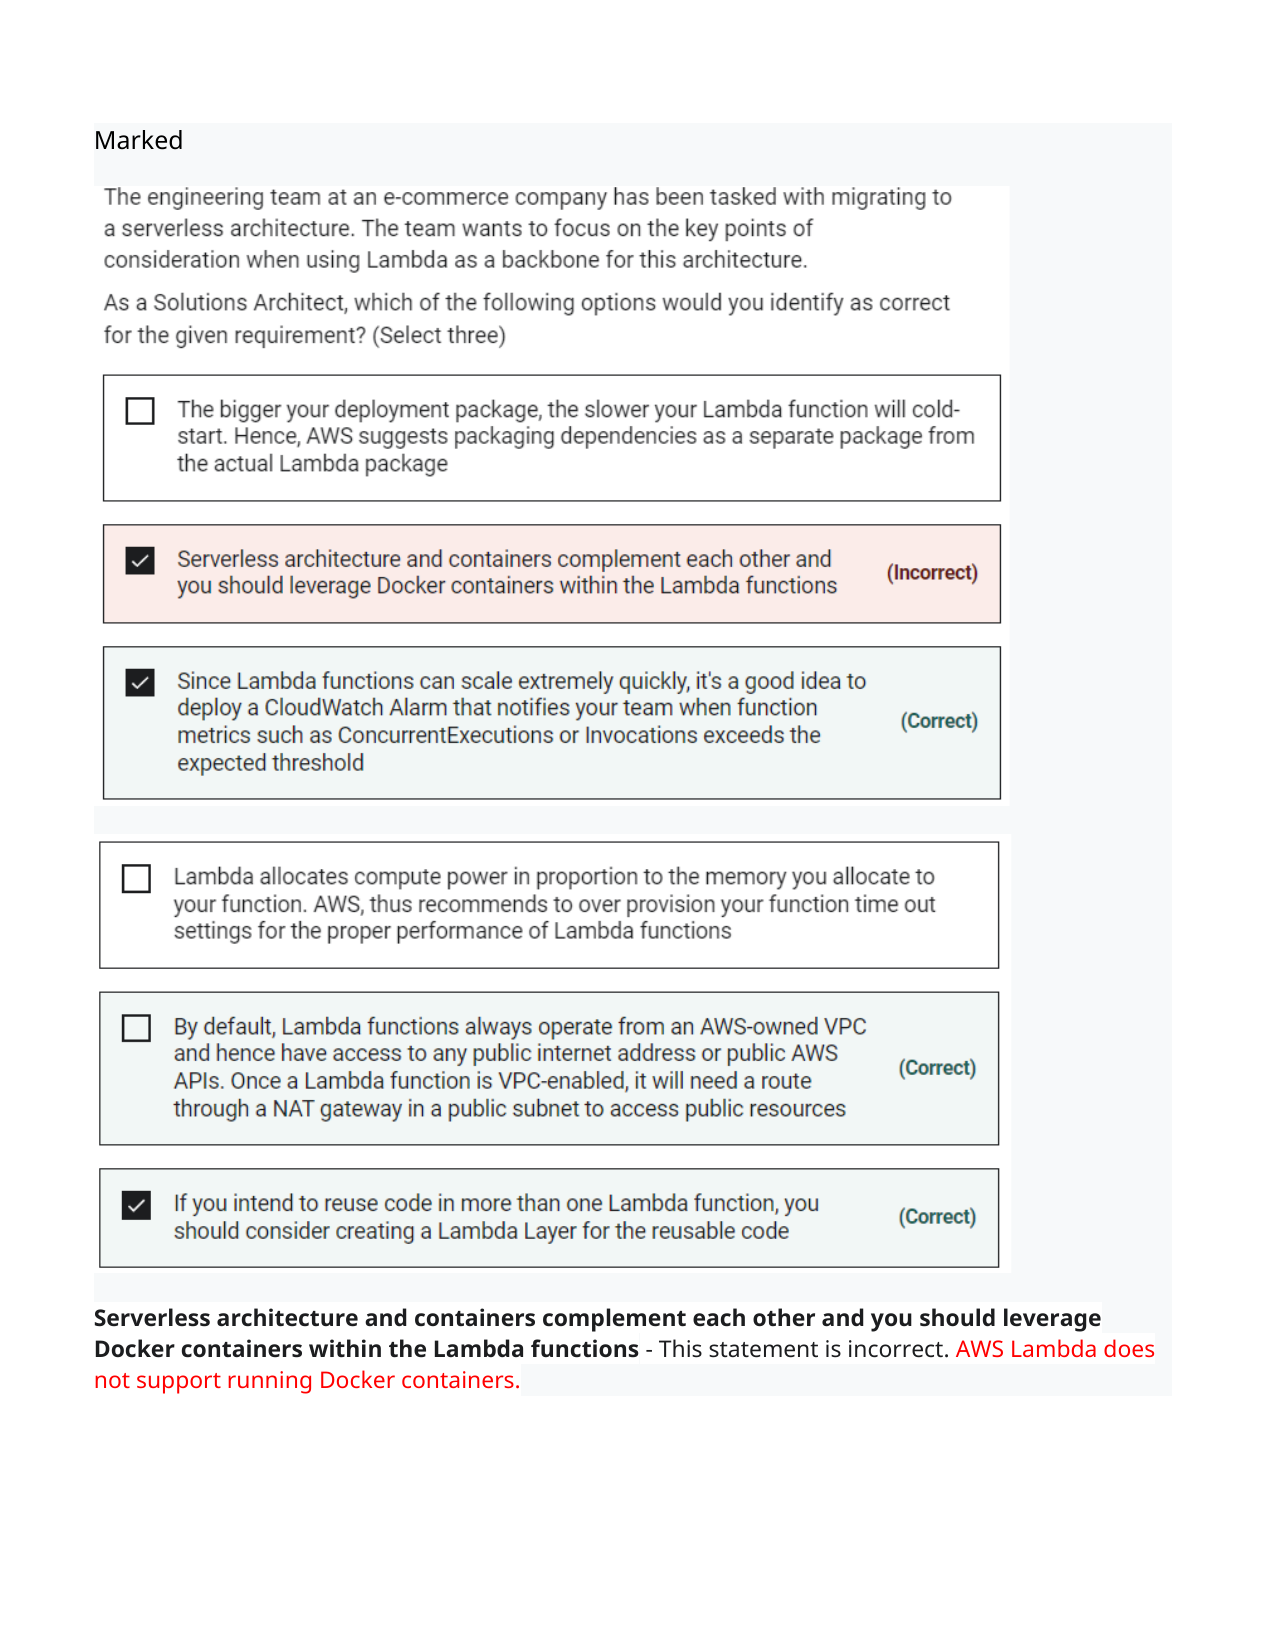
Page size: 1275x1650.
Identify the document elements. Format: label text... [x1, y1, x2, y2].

picture [93, 186, 1010, 806]
text Marked [94, 123, 1172, 157]
picture [93, 834, 1012, 1273]
text Serverless architecture and containers complement each other and you should leverage Docker containers within the Lambda functions - This statement is incorrect. AWS Lambda does not support running Docker containers. [521, 1302, 1172, 1396]
